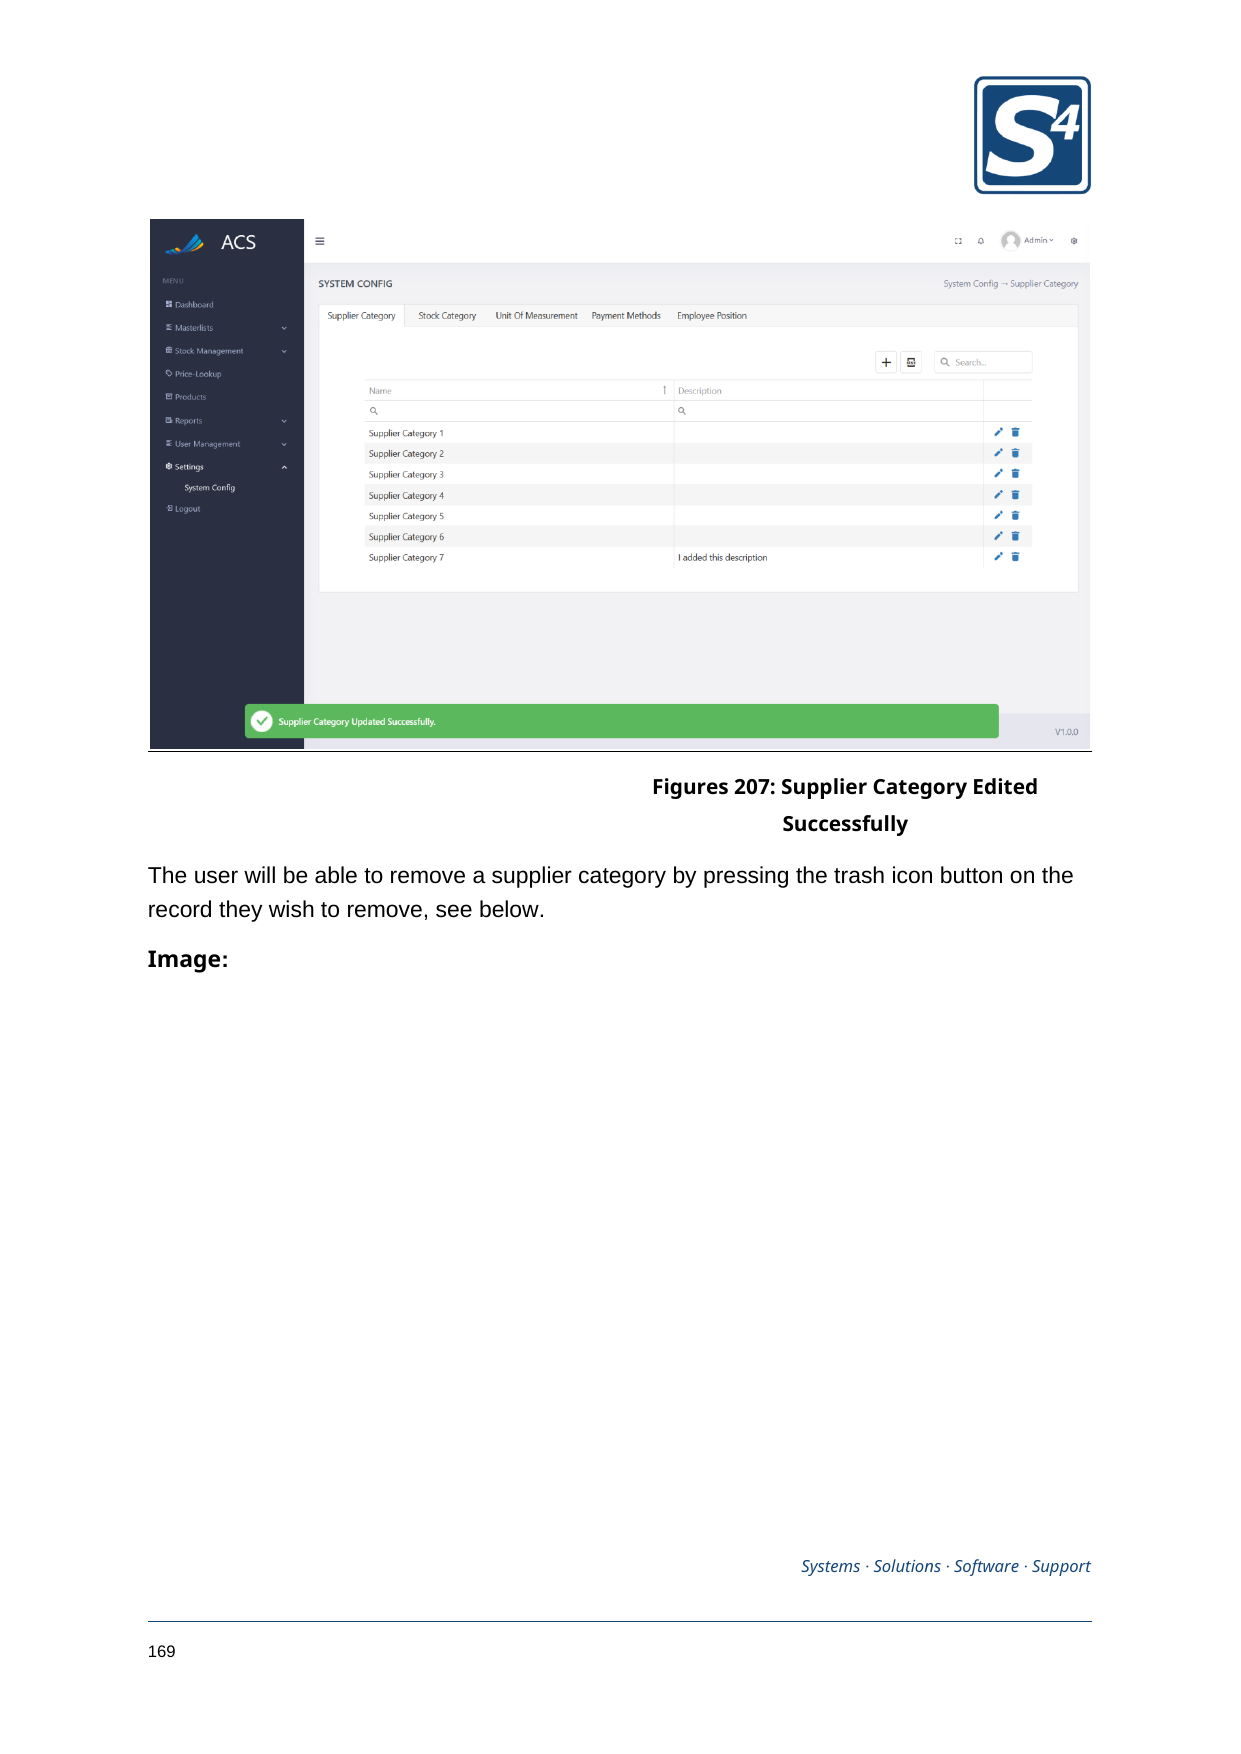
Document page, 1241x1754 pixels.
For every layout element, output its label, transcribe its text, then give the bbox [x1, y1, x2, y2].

text The user will be able to remove a supplier category by pressing the trash icon button on the record they wish to remove, see below. [148, 862, 1092, 923]
picture [150, 219, 1091, 749]
text Figures 207: Supplier Category Edited Successfully [598, 772, 1092, 837]
text Image: [148, 943, 1092, 974]
picture [972, 75, 1093, 196]
